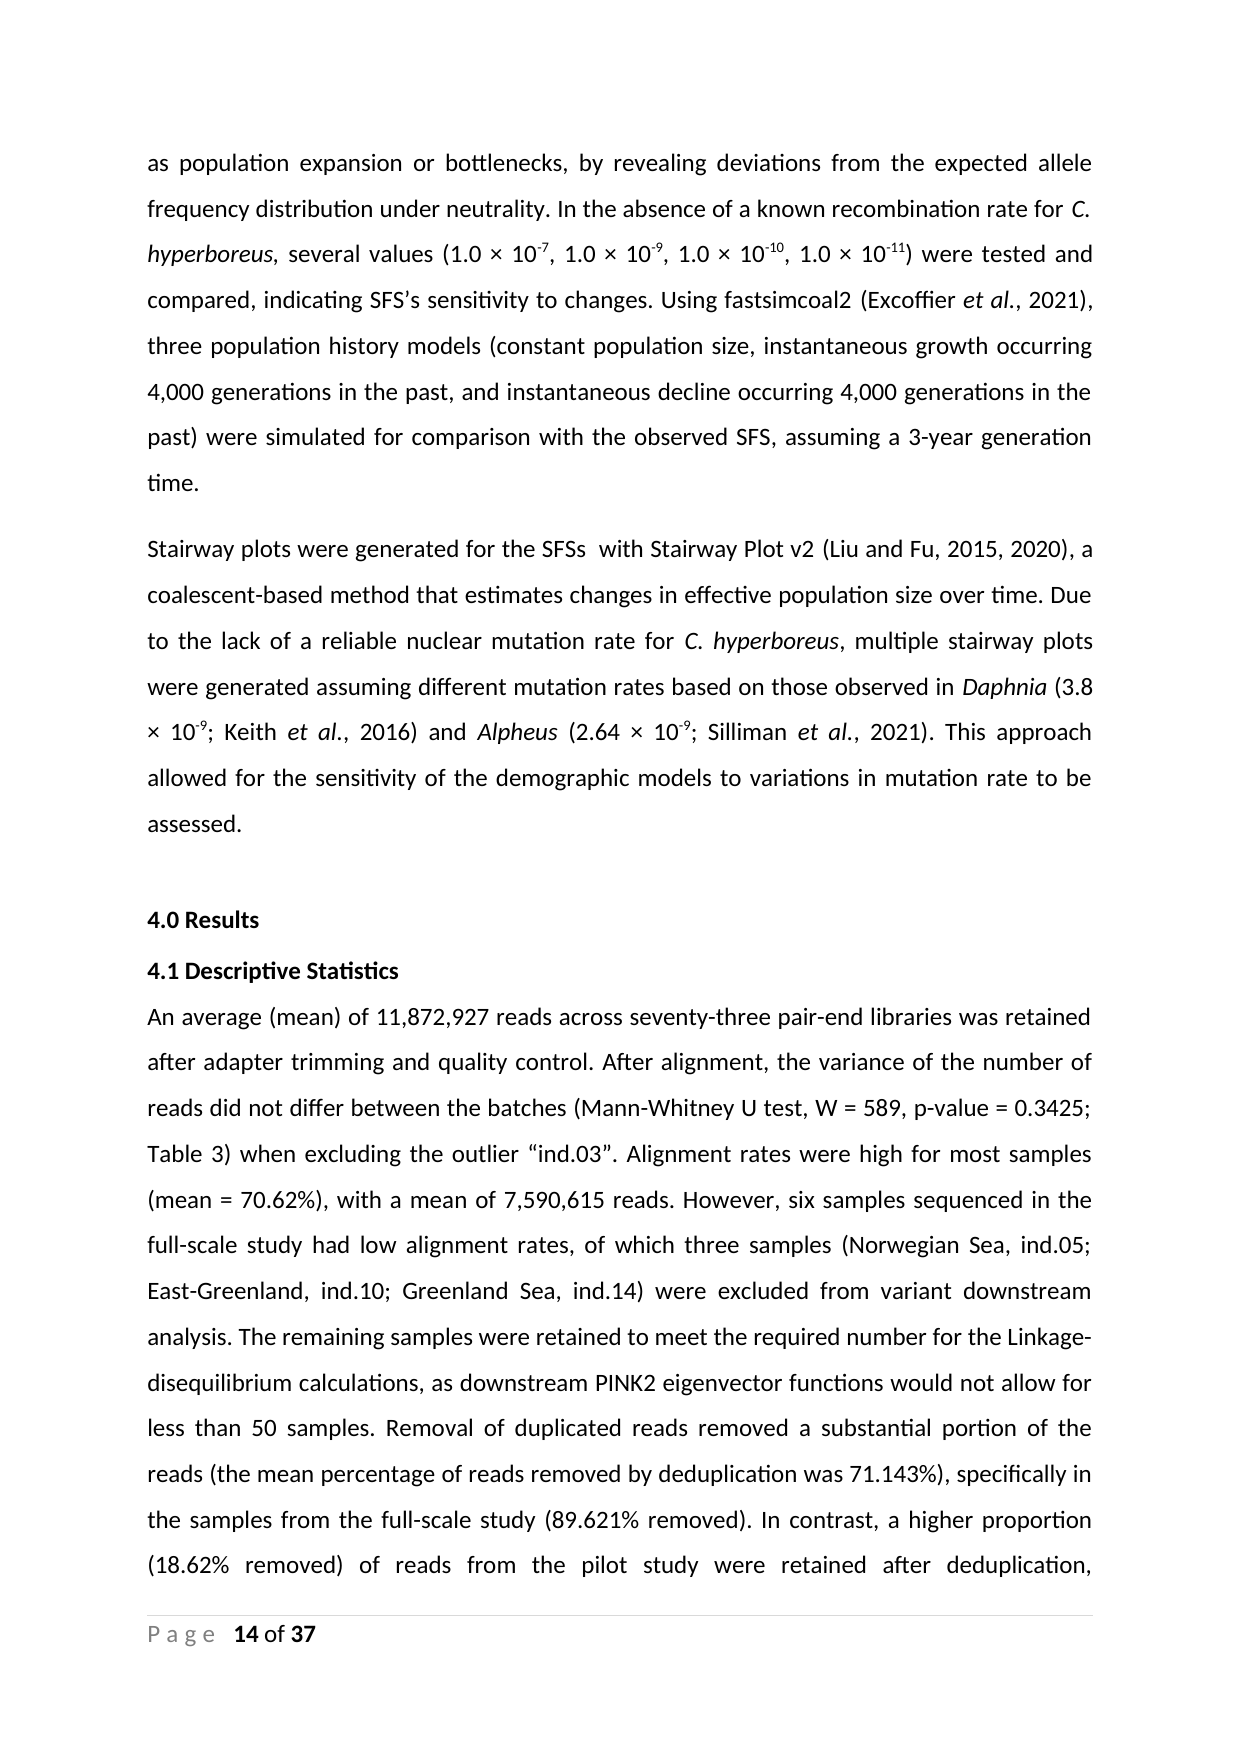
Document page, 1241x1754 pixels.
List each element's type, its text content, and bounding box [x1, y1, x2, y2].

text Stairway plots were generated for the SFSs with Stairway Plot v2 (Liu and Fu, 2015, 2020), a coalescent-based method that estimates changes in effective population size over time. Due to the lack of a reliable nuclear mutation rate for C. hyperboreus, multiple stairway plots were generated assuming different mutation rates based on those observed in Daphnia (3.8 × 10-9; Keith et al., 2016) and Alpheus (2.64 × 10-9; Silliman et al., 2021). This approach allowed for the sensitivity of the demographic models to variations in mutation rate to be assessed. [147, 534, 1093, 838]
subtitle Descriptive Statistics [147, 955, 1093, 986]
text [147, 1001, 1093, 1580]
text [147, 147, 1093, 498]
subtitle Results [147, 904, 1093, 934]
